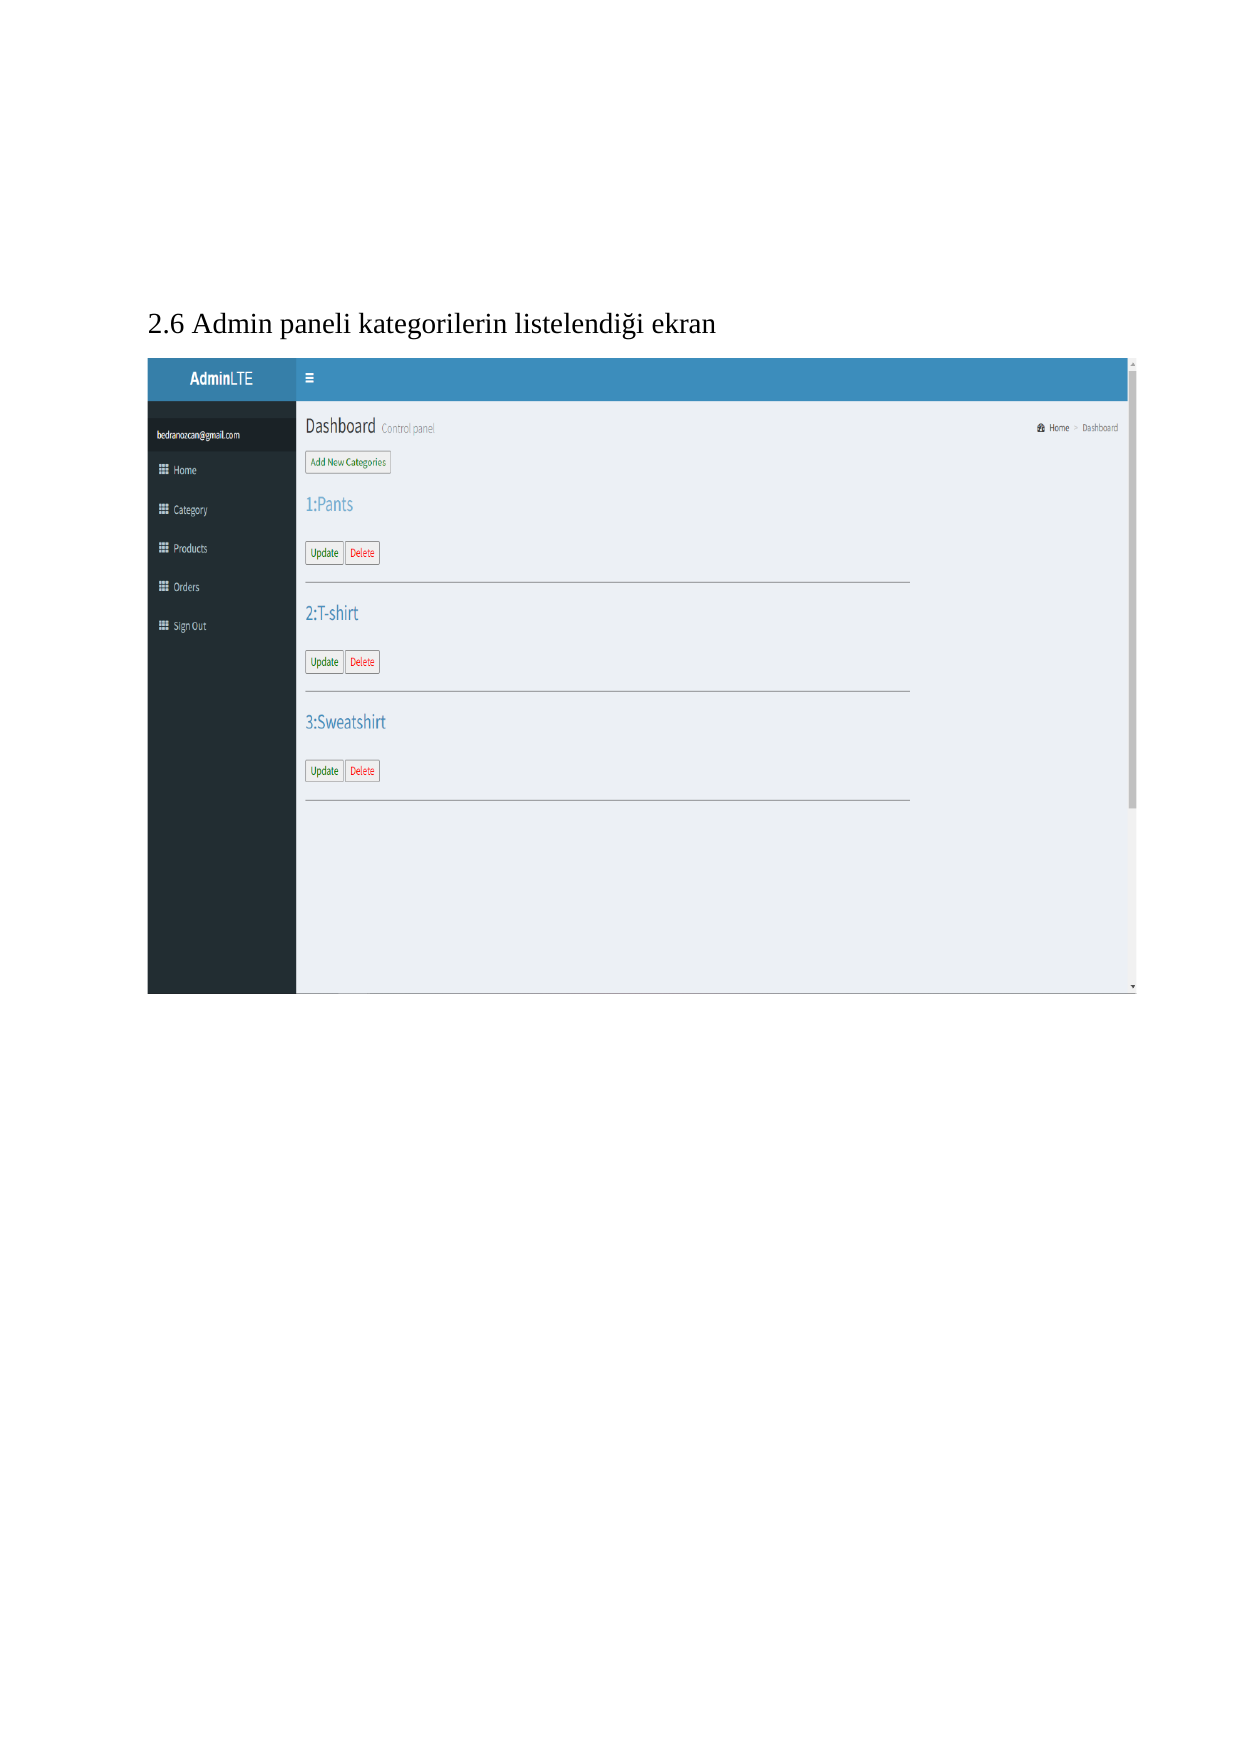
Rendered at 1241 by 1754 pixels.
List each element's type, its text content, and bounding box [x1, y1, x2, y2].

text 2.6 Admin paneli kategorilerin listelendiği ekran [148, 306, 1093, 339]
picture [147, 358, 1137, 994]
